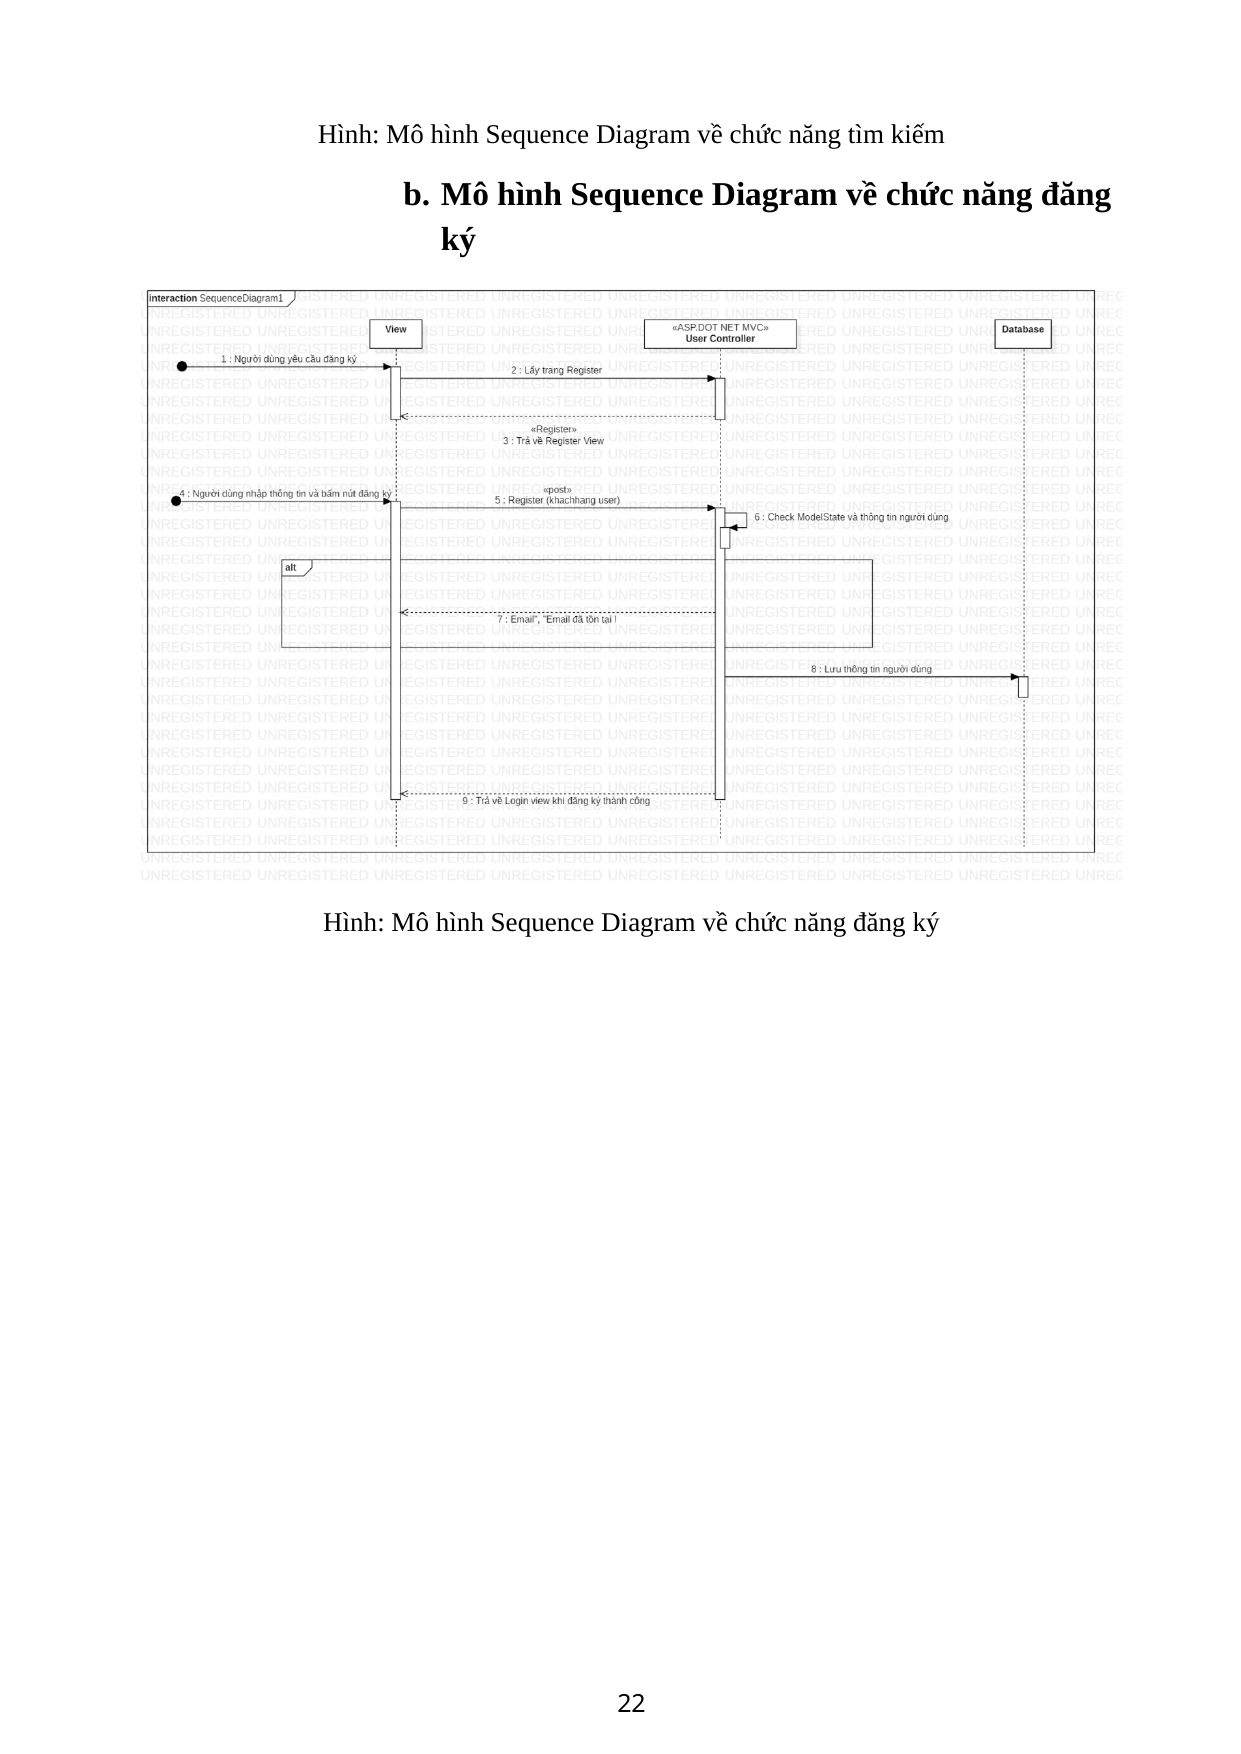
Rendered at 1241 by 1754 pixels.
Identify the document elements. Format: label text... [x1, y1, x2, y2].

picture [140, 283, 1123, 881]
text Hình: Mô hình Sequence Diagram về chức năng đăng ký [141, 906, 1122, 937]
text Hình: Mô hình Sequence Diagram về chức năng tìm kiếm [141, 118, 1122, 149]
list Mô hình Sequence Diagram về chức năng đăng ký [403, 175, 1122, 257]
